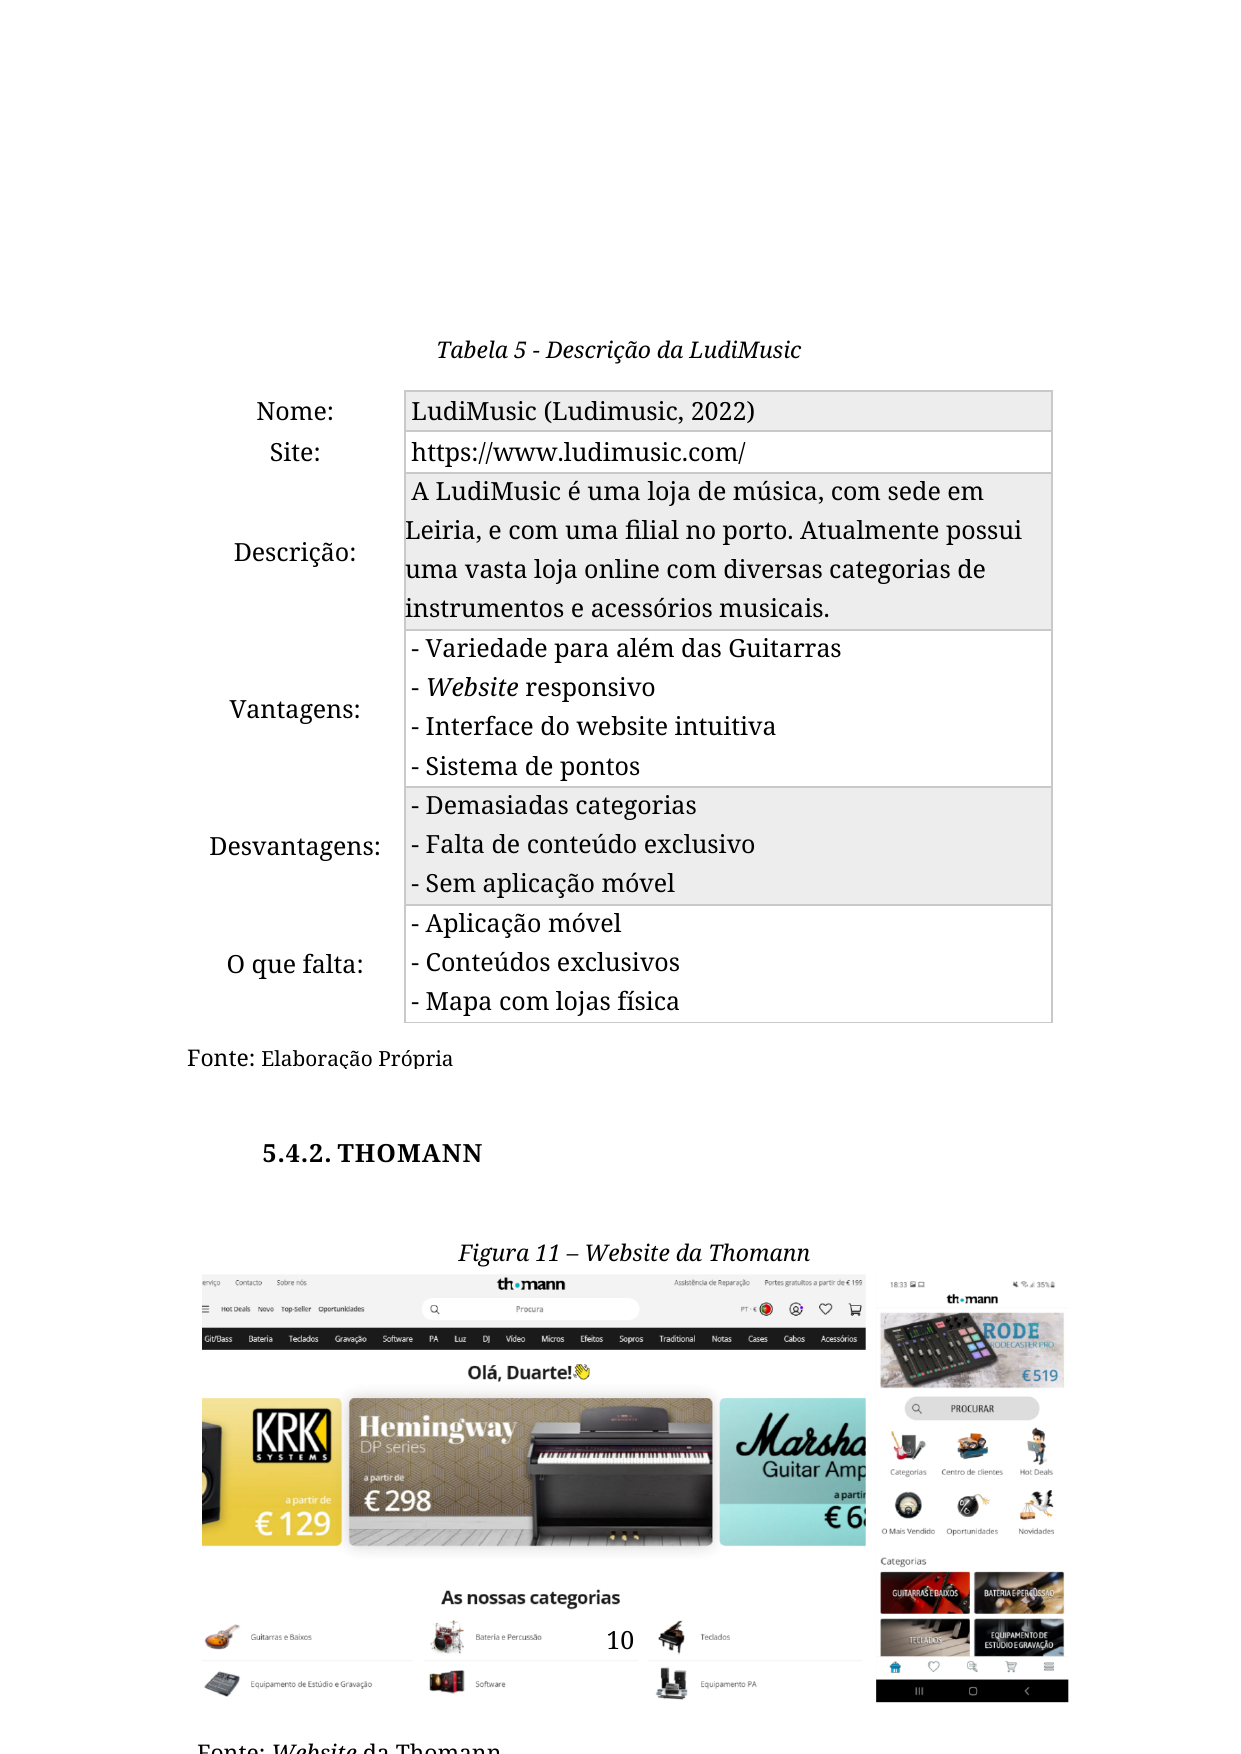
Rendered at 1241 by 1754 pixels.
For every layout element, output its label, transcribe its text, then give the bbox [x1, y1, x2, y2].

table_cell Site: [186, 430, 404, 472]
table_cell - Variedade para além das Guitarras - Website responsivo - Interface do website intuitiva - Sistema de pontos [406, 631, 1051, 786]
table_cell - Aplicação móvel - Conteúdos exclusivos - Mapa com lojas física [406, 906, 1051, 1022]
table_header Nome: [186, 390, 404, 430]
table_cell O que falta: [186, 904, 404, 1022]
text Tabela 5 - Descrição da LudiMusic [187, 334, 1053, 365]
table_cell Vantagens: [186, 629, 404, 786]
picture [202, 1273, 1069, 1705]
table_cell Descrição: [186, 472, 404, 629]
table_header LudiMusic (Ludimusic, 2022) [406, 392, 1051, 430]
subtitle Thomann [262, 1135, 1053, 1169]
table_cell Desvantagens: [186, 786, 404, 904]
table_cell https://www.ludimusic.com/ [406, 432, 1051, 472]
table_cell A LudiMusic é uma loja de música, com sede em Leiria, e com uma filial no porto. Atualmente possui uma vasta loja online com diversas categorias de instrumentos e acessórios musicais. [406, 474, 1051, 629]
table_cell - Demasiadas categorias - Falta de conteúdo exclusivo - Sem aplicação móvel [406, 788, 1051, 904]
